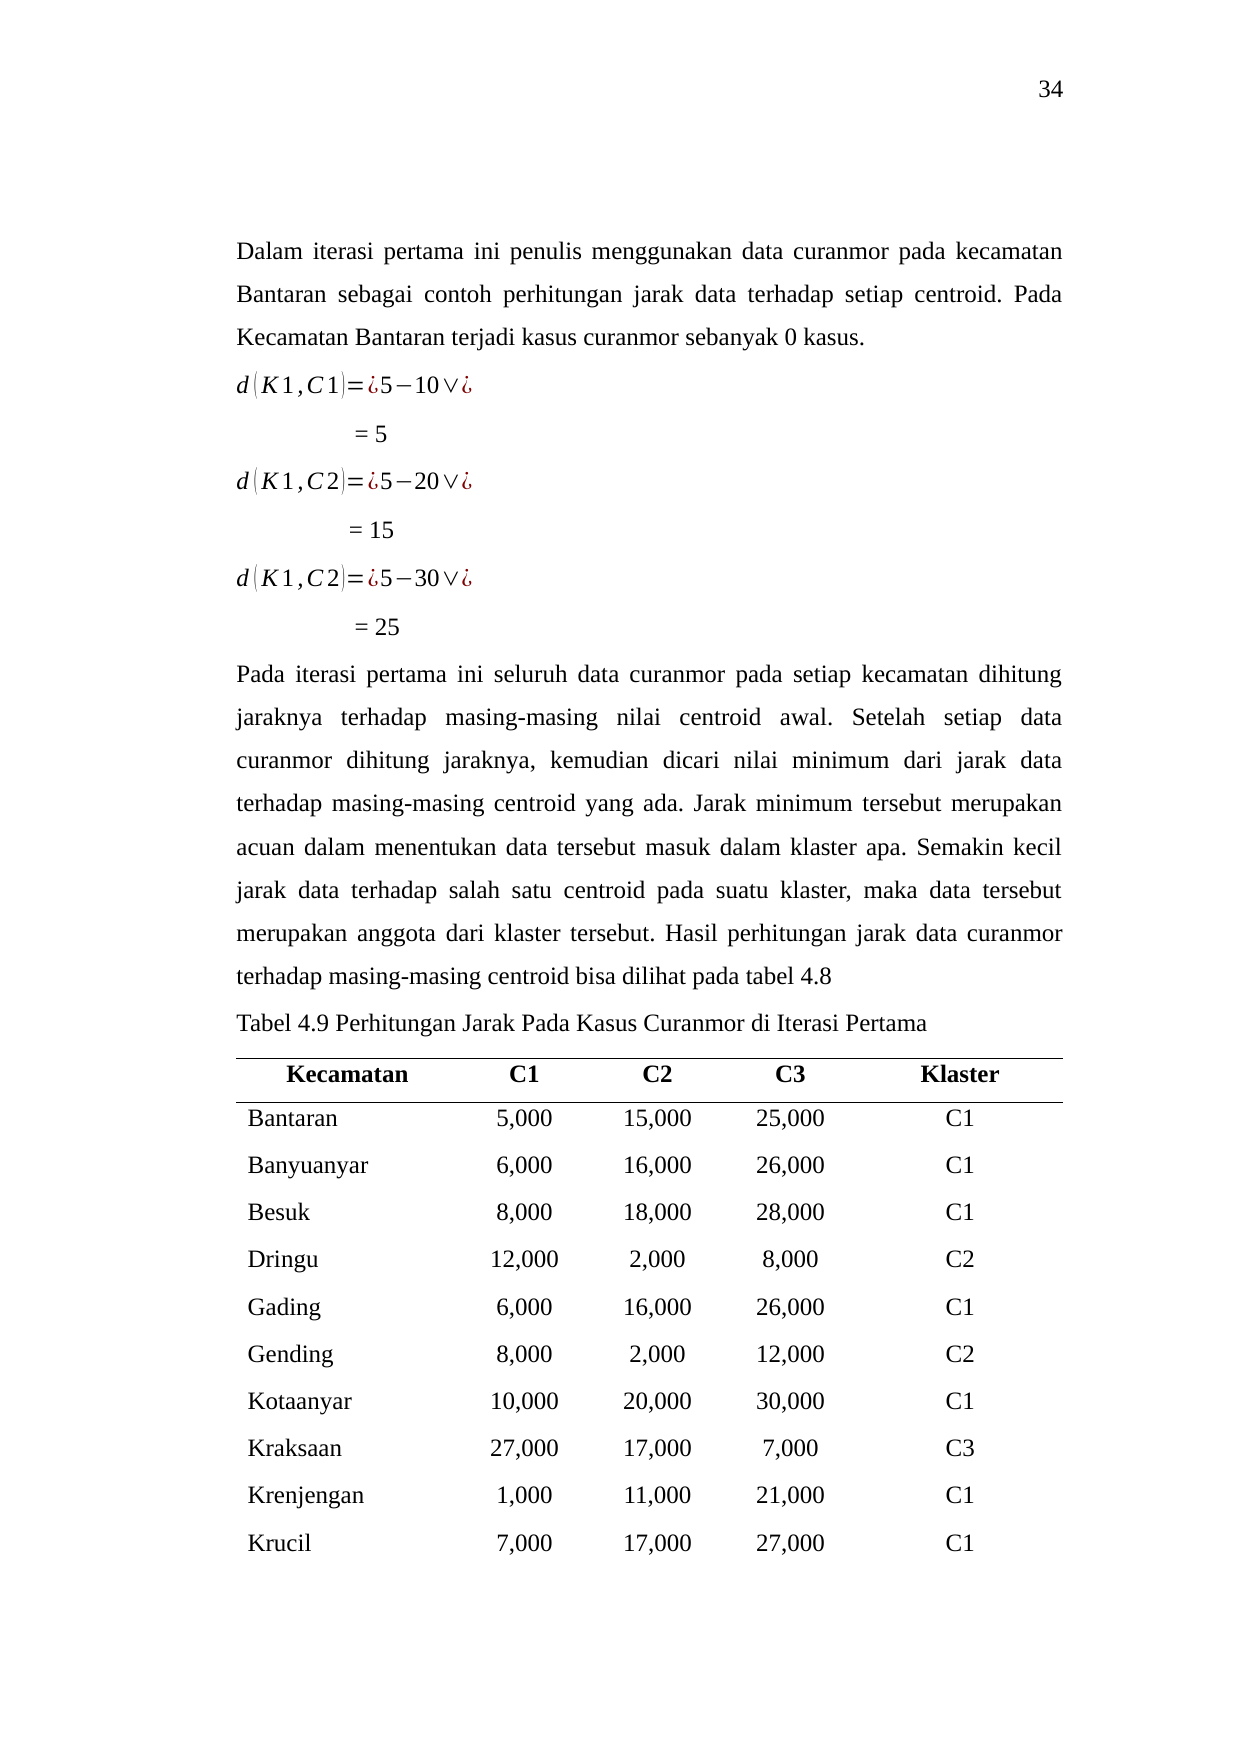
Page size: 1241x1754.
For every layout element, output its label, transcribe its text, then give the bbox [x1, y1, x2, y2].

table_header Klaster [857, 1059, 1063, 1102]
table_cell 28,000 [724, 1198, 857, 1244]
text Dalam iterasi pertama ini penulis menggunakan data curanmor pada kecamatan Bantaran sebagai contoh perhitungan jarak data terhadap setiap centroid. Pada Kecamatan Bantaran terjadi kasus curanmor sebanyak 0 kasus. [236, 236, 1063, 351]
table_cell 6,000 [458, 1150, 591, 1197]
table_cell 8,000 [724, 1245, 857, 1292]
table_cell C2 [857, 1245, 1063, 1292]
table_cell Banyuanyar [236, 1150, 458, 1197]
table_cell 20,000 [591, 1386, 724, 1433]
table_header Kecamatan [236, 1059, 458, 1102]
table_cell 12,000 [724, 1339, 857, 1386]
list = 15 [349, 515, 1063, 544]
table_cell 18,000 [591, 1198, 724, 1244]
table_cell Gending [236, 1339, 458, 1386]
table_cell C2 [857, 1339, 1063, 1386]
table_cell 16,000 [591, 1150, 724, 1197]
table_cell 7,000 [724, 1433, 857, 1481]
table_cell Gading [236, 1292, 458, 1339]
table_cell 7,000 [458, 1528, 591, 1575]
table_header C2 [591, 1059, 724, 1102]
table_cell 10,000 [458, 1386, 591, 1433]
table_cell 26,000 [724, 1150, 857, 1197]
table_cell C1 [857, 1198, 1063, 1244]
table_cell C1 [857, 1103, 1063, 1150]
table_cell 17,000 [591, 1433, 724, 1481]
table_cell C1 [857, 1528, 1063, 1575]
table_cell 30,000 [724, 1386, 857, 1433]
table_cell 11,000 [591, 1481, 724, 1528]
table_cell C1 [857, 1386, 1063, 1433]
table_cell Krucil [236, 1528, 458, 1575]
table_cell 12,000 [458, 1245, 591, 1292]
table_cell 1,000 [458, 1481, 591, 1528]
table_cell 5,000 [458, 1103, 591, 1150]
table_cell C3 [857, 1433, 1063, 1481]
table_cell C1 [857, 1292, 1063, 1339]
table_cell 17,000 [591, 1528, 724, 1575]
table_cell 25,000 [724, 1103, 857, 1150]
table_cell Dringu [236, 1245, 458, 1292]
table_cell Krenjengan [236, 1481, 458, 1528]
table_cell Bantaran [236, 1103, 458, 1150]
table_cell 2,000 [591, 1339, 724, 1386]
table_cell C1 [857, 1150, 1063, 1197]
table_cell 16,000 [591, 1292, 724, 1339]
table_cell 6,000 [458, 1292, 591, 1339]
table_cell 15,000 [591, 1103, 724, 1150]
table_cell C1 [857, 1481, 1063, 1528]
text = 25 [311, 612, 1063, 641]
table_cell Kraksaan [236, 1433, 458, 1481]
table_header C3 [724, 1059, 857, 1102]
table_header C1 [458, 1059, 591, 1102]
table_cell 8,000 [458, 1339, 591, 1386]
text Pada iterasi pertama ini seluruh data curanmor pada setiap kecamatan dihitung jaraknya terhadap masing-masing nilai centroid awal. Setelah setiap data curanmor dihitung jaraknya, kemudian dicari nilai minimum dari jarak data terhadap masing-masing centroid yang ada. Jarak minimum tersebut merupakan acuan dalam menentukan data tersebut masuk dalam klaster apa. Semakin kecil jarak data terhadap salah satu centroid pada suatu klaster, maka data tersebut merupakan anggota dari klaster tersebut. Hasil perhitungan jarak data curanmor terhadap masing-masing centroid bisa dilihat pada tabel 4.8 [236, 659, 1063, 990]
table_cell 27,000 [458, 1433, 591, 1481]
table_cell 21,000 [724, 1481, 857, 1528]
table_cell Kotaanyar [236, 1386, 458, 1433]
table_cell 2,000 [591, 1245, 724, 1292]
table_cell Besuk [236, 1198, 458, 1244]
table_cell 8,000 [458, 1198, 591, 1244]
list = 5 [349, 419, 1063, 448]
table_cell 27,000 [724, 1528, 857, 1575]
table_cell 26,000 [724, 1292, 857, 1339]
